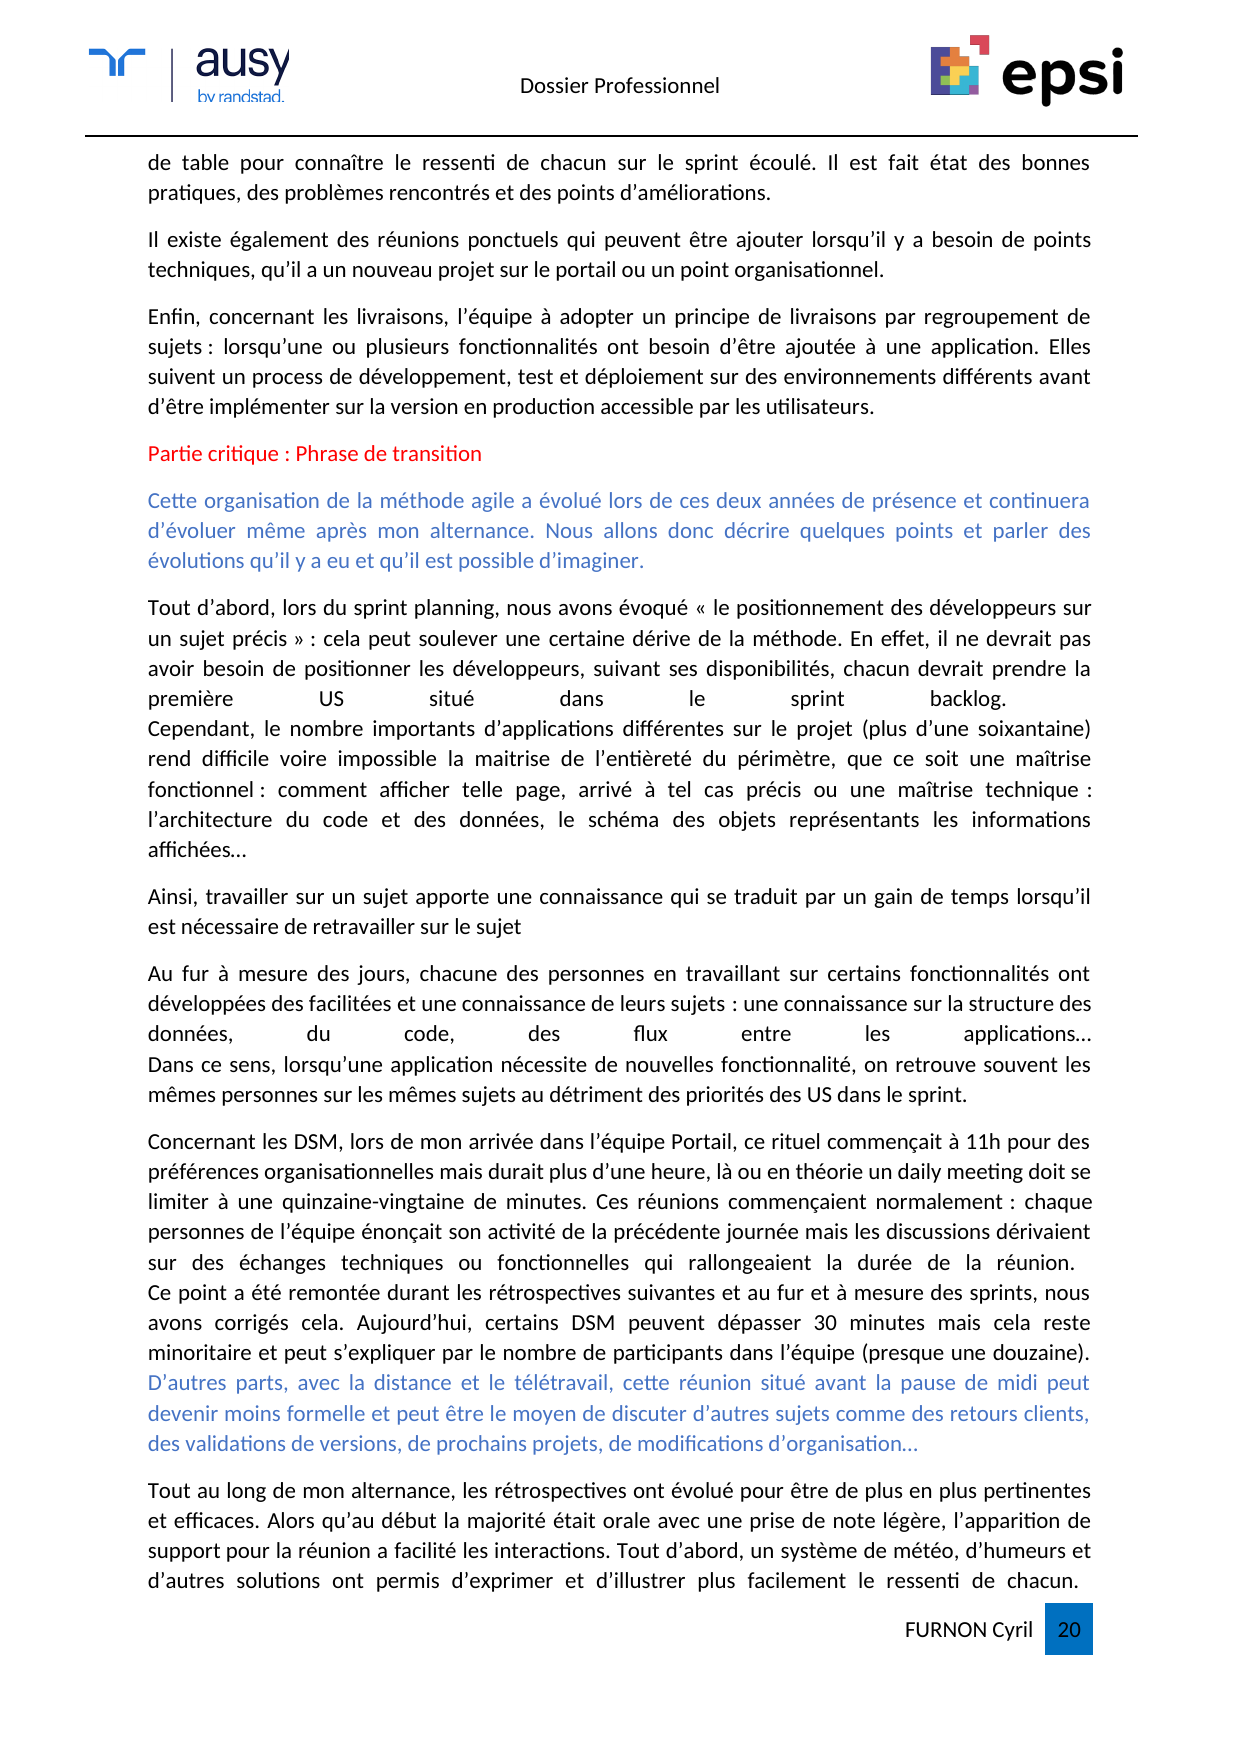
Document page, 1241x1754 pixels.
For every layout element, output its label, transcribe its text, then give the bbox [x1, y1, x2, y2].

text Au fur à mesure des jours, chacune des personnes en travaillant sur certains fonctionnalités ont développées des facilitées et une connaissance de leurs sujets : une connaissance sur la structure des données, du code, des flux entre les applications… Dans ce sens, lorsqu’une application nécessite de nouvelles fonctionnalité, on retrouve souvent les mêmes personnes sur les mêmes sujets au détriment des priorités des US dans le sprint. [148, 959, 1093, 1108]
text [148, 1476, 1093, 1594]
text Cette organisation de la méthode agile a évolué lors de ces deux années de présence et continuera d’évoluer même après mon alternance. Nous allons donc décrire quelques points et parler des évolutions qu’il y a eu et qu’il est possible d’imaginer. [148, 486, 1093, 574]
text Ainsi, travailler sur un sujet apporte une connaissance qui se traduit par un gain de temps lorsqu’il est nécessaire de retravailler sur le sujet [148, 882, 1093, 940]
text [148, 148, 1093, 206]
text Il existe également des réunions ponctuels qui peuvent être ajouter lorsqu’il y a besoin de points techniques, qu’il a un nouveau projet sur le portail ou un point organisationnel. [148, 225, 1093, 283]
text Enfin, concernant les livraisons, l’équipe à adopter un principe de livraisons par regroupement de sujets : lorsqu’une ou plusieurs fonctionnalités ont besoin d’être ajoutée à une application. Elles suivent un process de développement, test et déploiement sur des environnements différents avant d’être implémenter sur la version en production accessible par les utilisateurs. [148, 302, 1093, 420]
text Tout d’abord, lors du sprint planning, nous avons évoqué « le positionnement des développeurs sur un sujet précis » : cela peut soulever une certaine dérive de la méthode. En effet, il ne devrait pas avoir besoin de positionner les développeurs, suivant ses disponibilités, chacun devrait prendre la première US situé dans le sprint backlog. Cependant, le nombre importants d’applications différentes sur le projet (plus d’une soixantaine) rend difficile voire impossible la maitrise de l’entièreté du périmètre, que ce soit une maîtrise fonctionnel : comment afficher telle page, arrivé à tel cas précis ou une maîtrise technique : l’architecture du code et des données, le schéma des objets représentants les informations affichées… [148, 593, 1093, 863]
text Partie critique : Phrase de transition [148, 439, 1093, 467]
picture [88, 48, 289, 102]
text Concernant les DSM, lors de mon arrivée dans l’équipe Portail, ce rituel commençait à 11h pour des préférences organisationnelles mais durait plus d’une heure, là ou en théorie un daily meeting doit se limiter à une quinzaine-vingtaine de minutes. Ces réunions commençaient normalement : chaque personnes de l’équipe énonçait son activité de la précédente journée mais les discussions dérivaient sur des échanges techniques ou fonctionnelles qui rallongeaient la durée de la réunion. Ce point a été remontée durant les rétrospectives suivantes et au fur et à mesure des sprints, nous avons corrigés cela. Aujourd’hui, certains DSM peuvent dépasser 30 minutes mais cela reste minoritaire et peut s’expliquer par le nombre de participants dans l’équipe (presque une douzaine). D’autres parts, avec la distance et le télétravail, cette réunion situé avant la pause de midi peut devenir moins formelle et peut être le moyen de discuter d’autres sujets comme des retours clients, des validations de versions, de prochains projets, de modifications d’organisation… [148, 1127, 1093, 1457]
